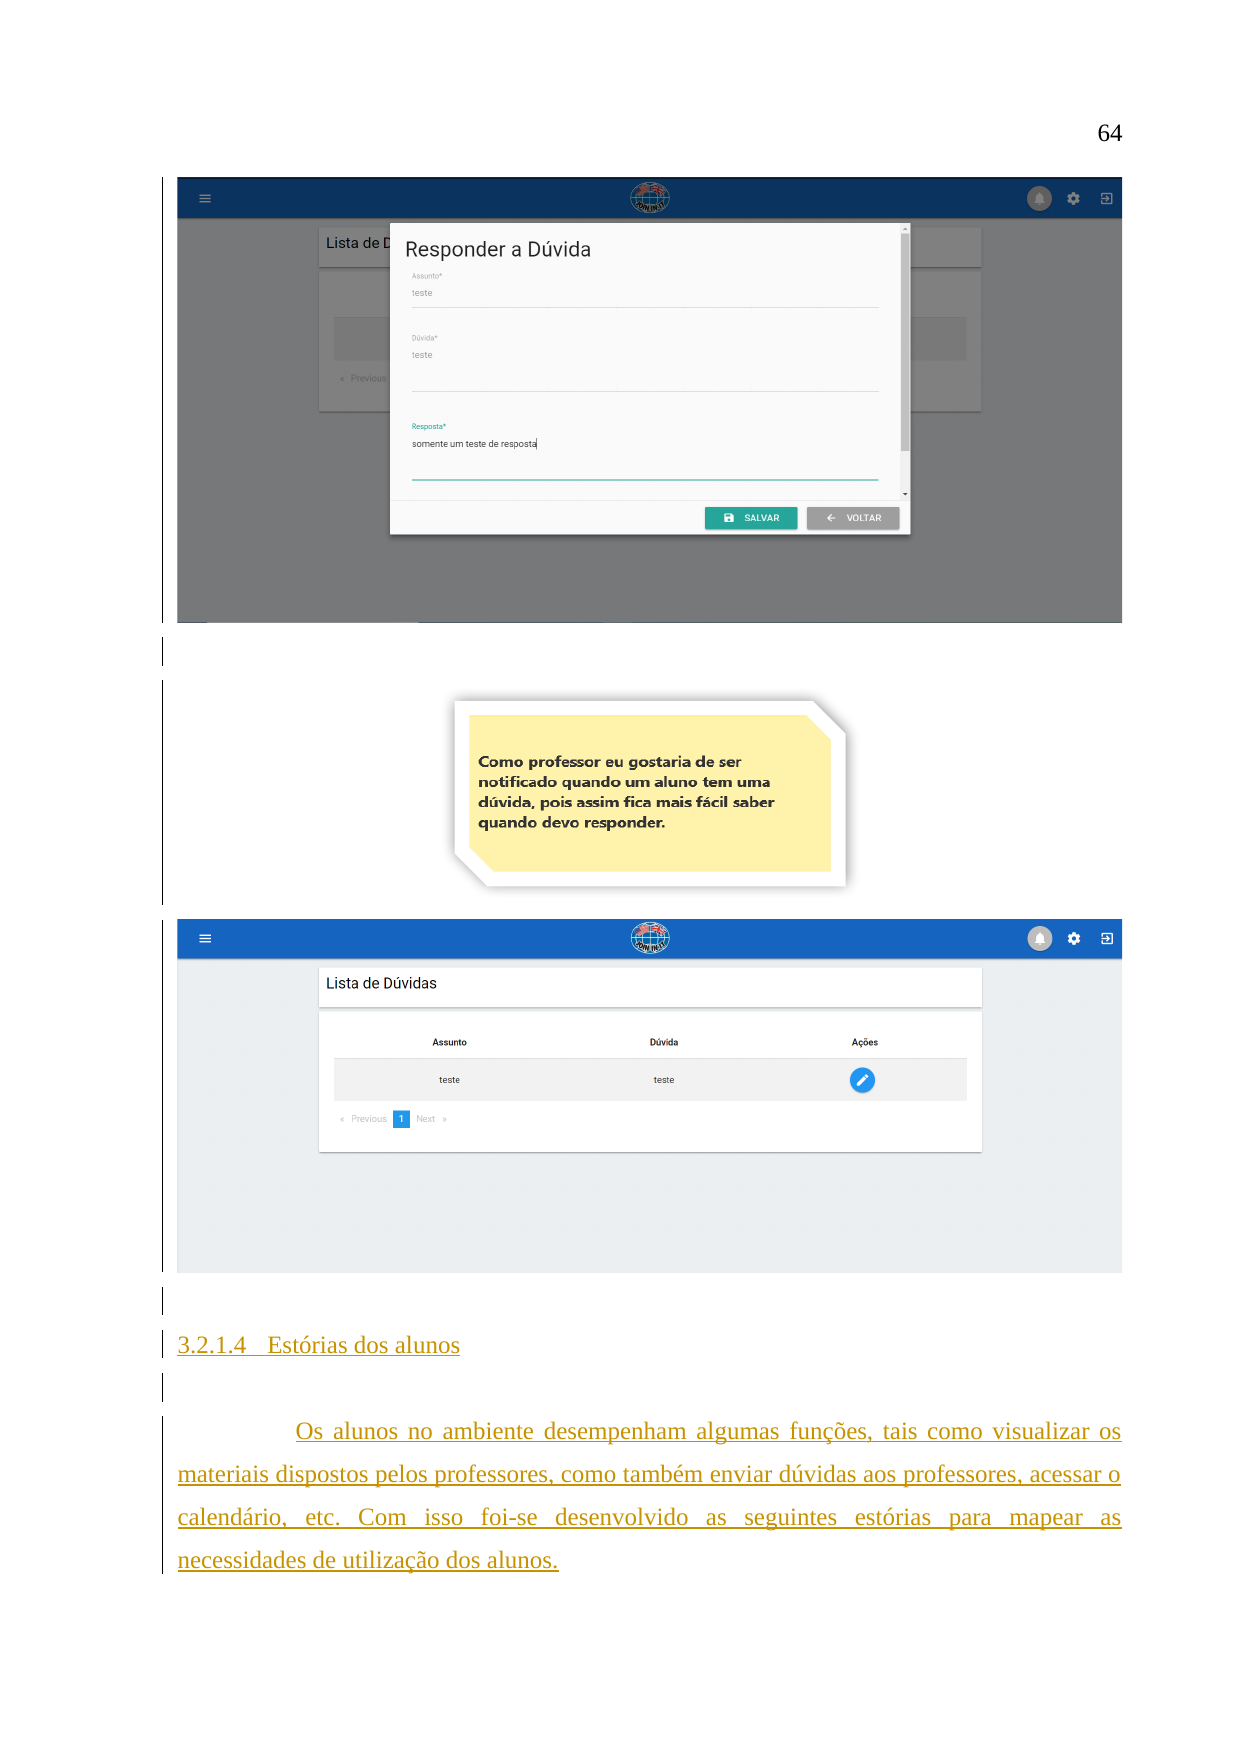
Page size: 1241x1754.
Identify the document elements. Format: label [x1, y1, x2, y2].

picture [470, 716, 830, 871]
picture [177, 177, 1123, 623]
picture [177, 919, 1123, 1273]
